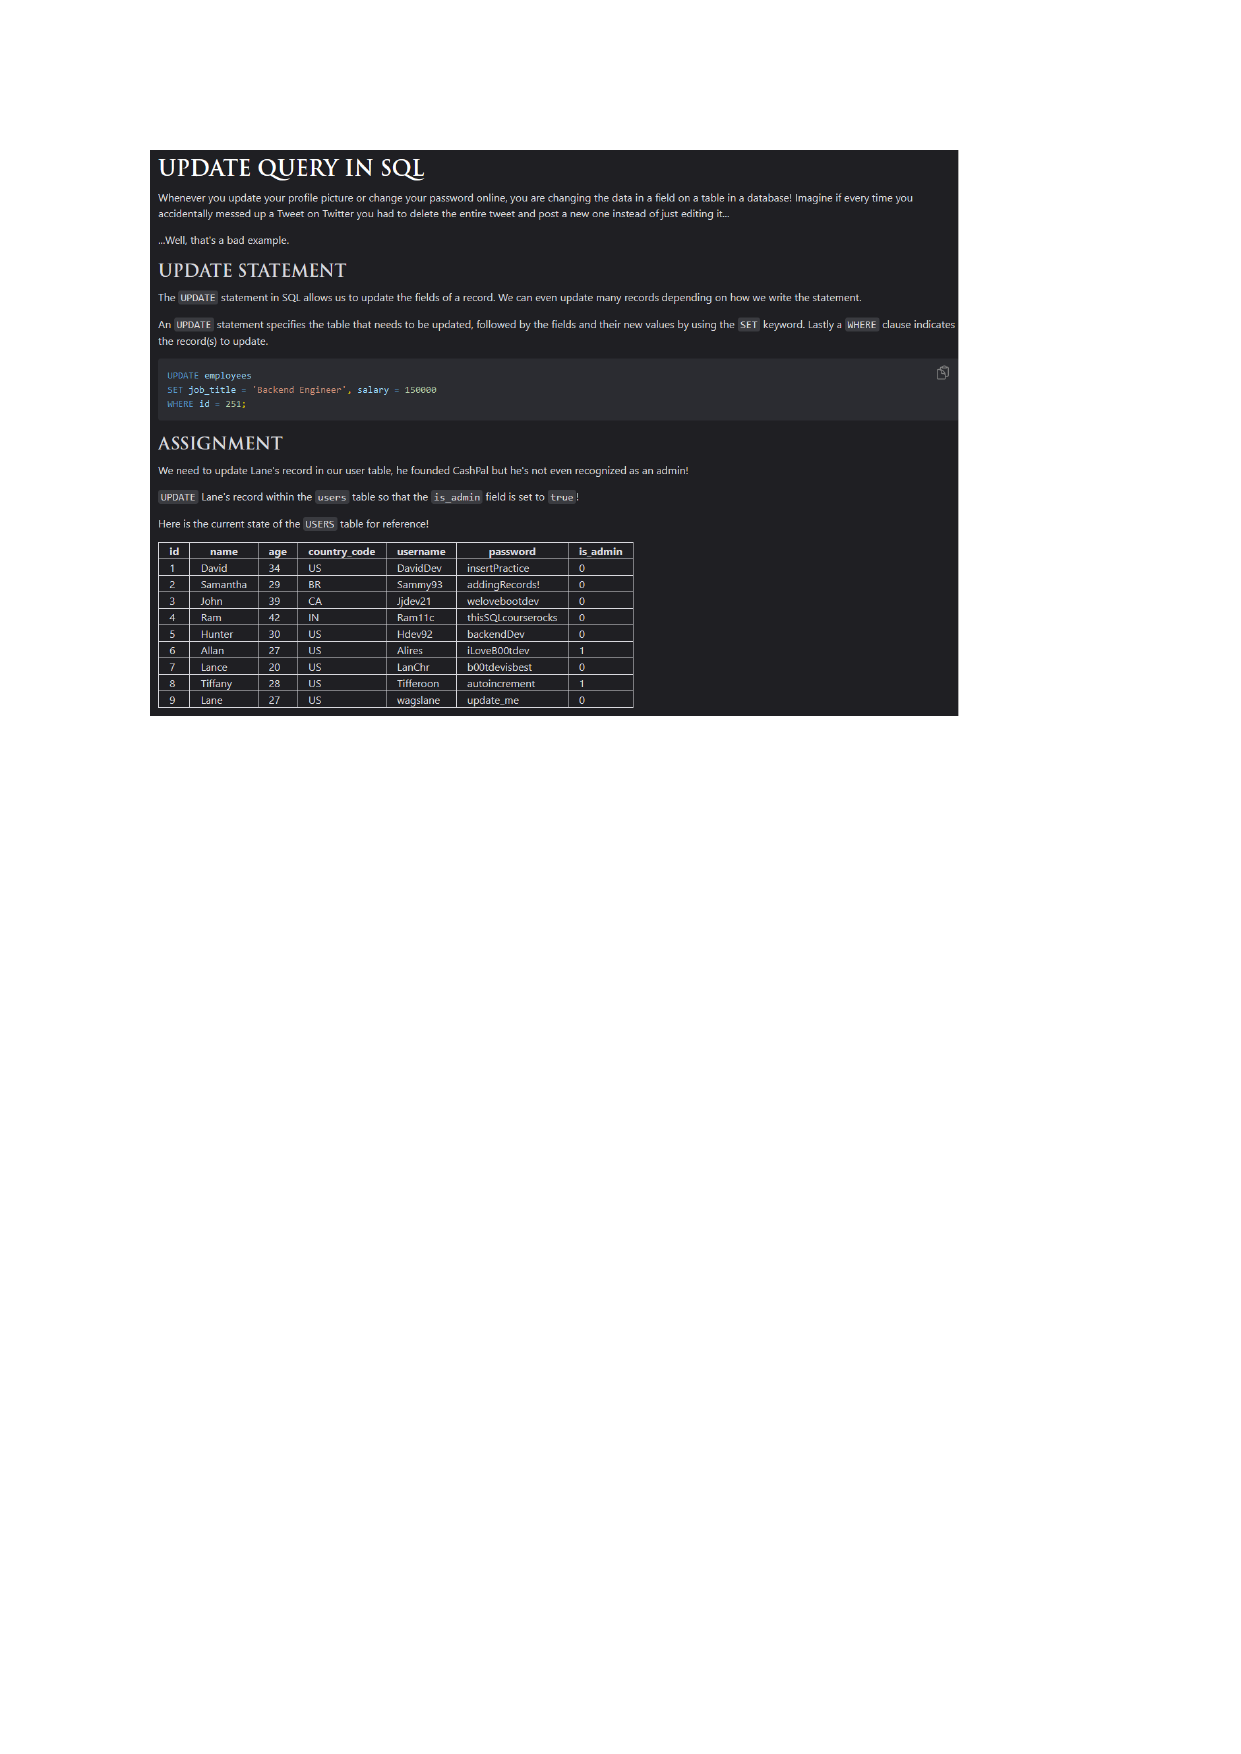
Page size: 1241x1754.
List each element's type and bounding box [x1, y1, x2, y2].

picture [150, 150, 959, 716]
